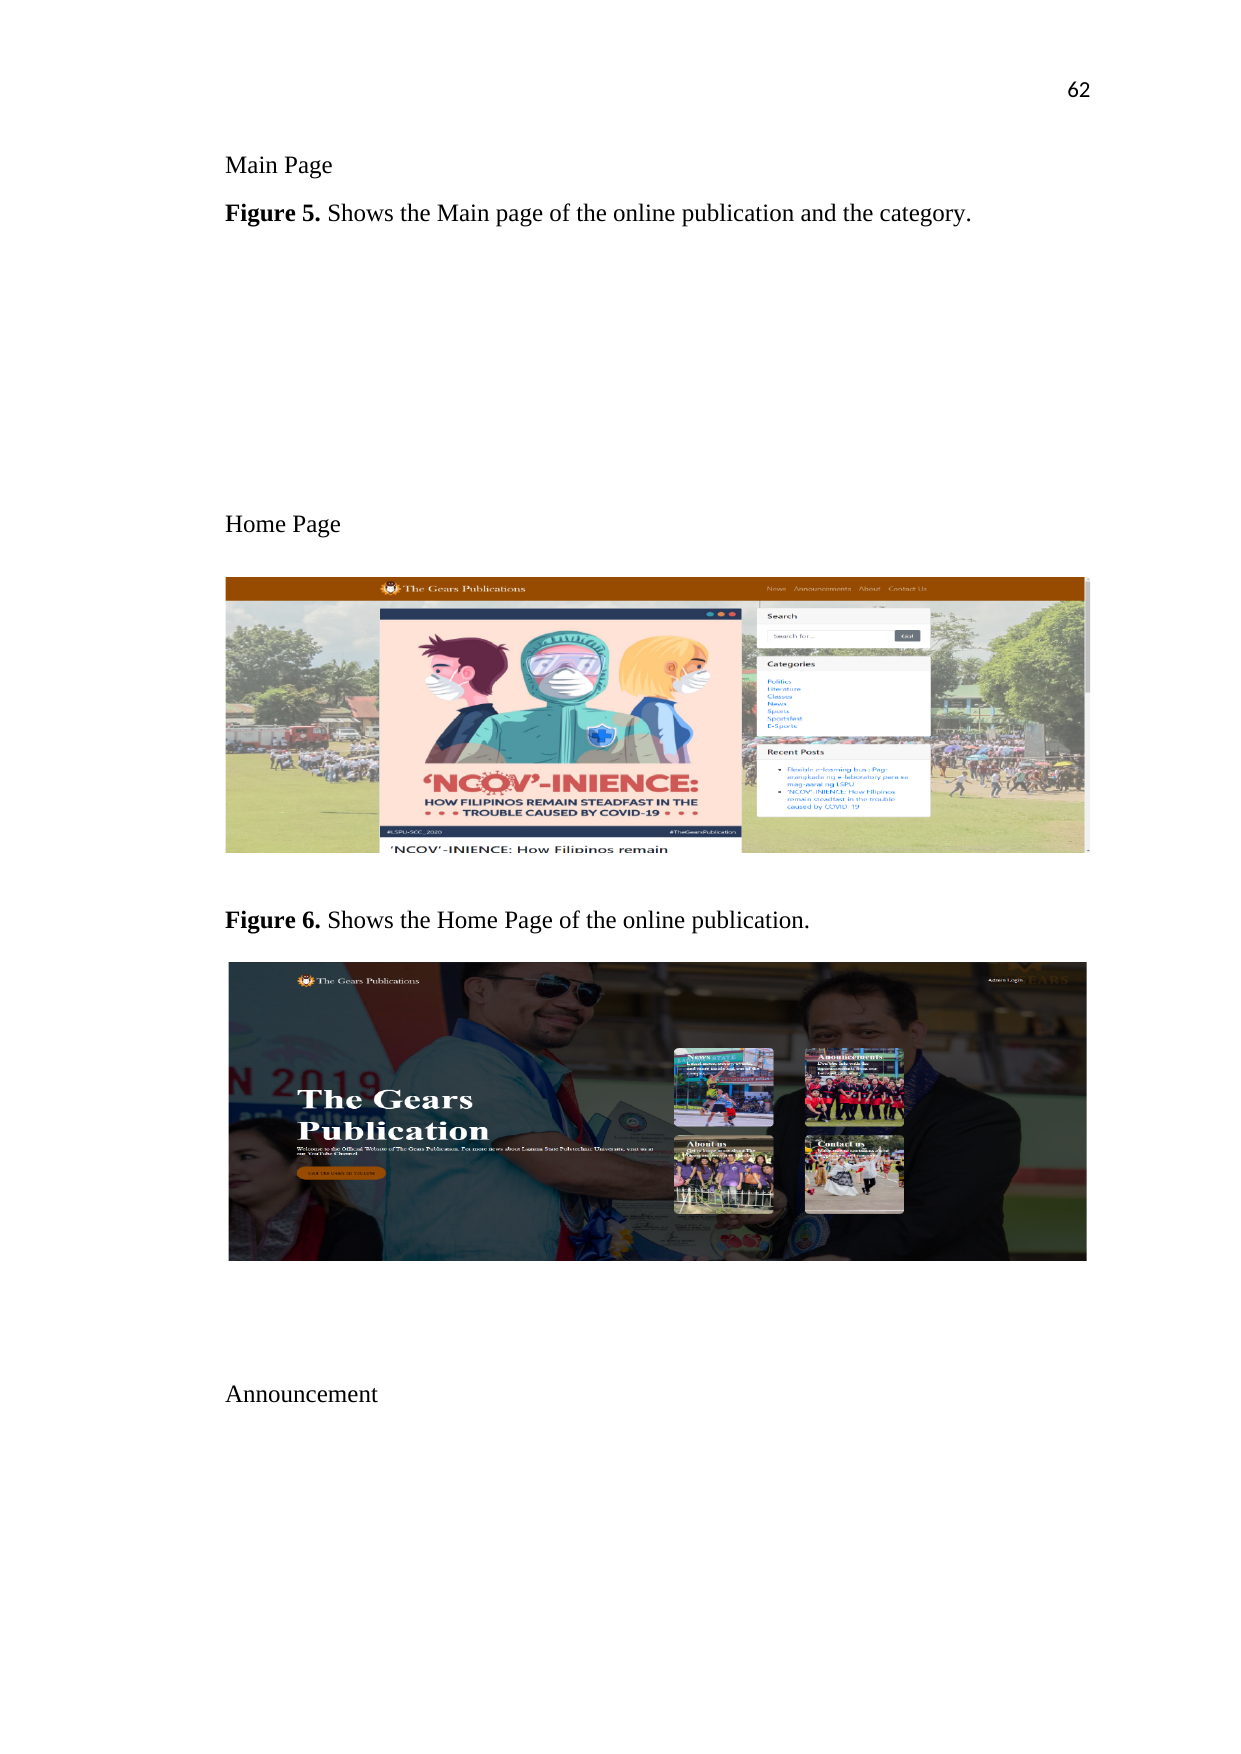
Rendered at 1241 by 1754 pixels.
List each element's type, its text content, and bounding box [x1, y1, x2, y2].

text Main Page [225, 150, 1090, 179]
text Figure 5. Shows the Main page of the online publication and the category. [225, 198, 1090, 226]
text Figure 6. Shows the Home Page of the online publication. [225, 905, 1090, 934]
picture [225, 577, 1091, 853]
picture [227, 962, 1086, 1260]
text Home Page [225, 509, 1090, 537]
